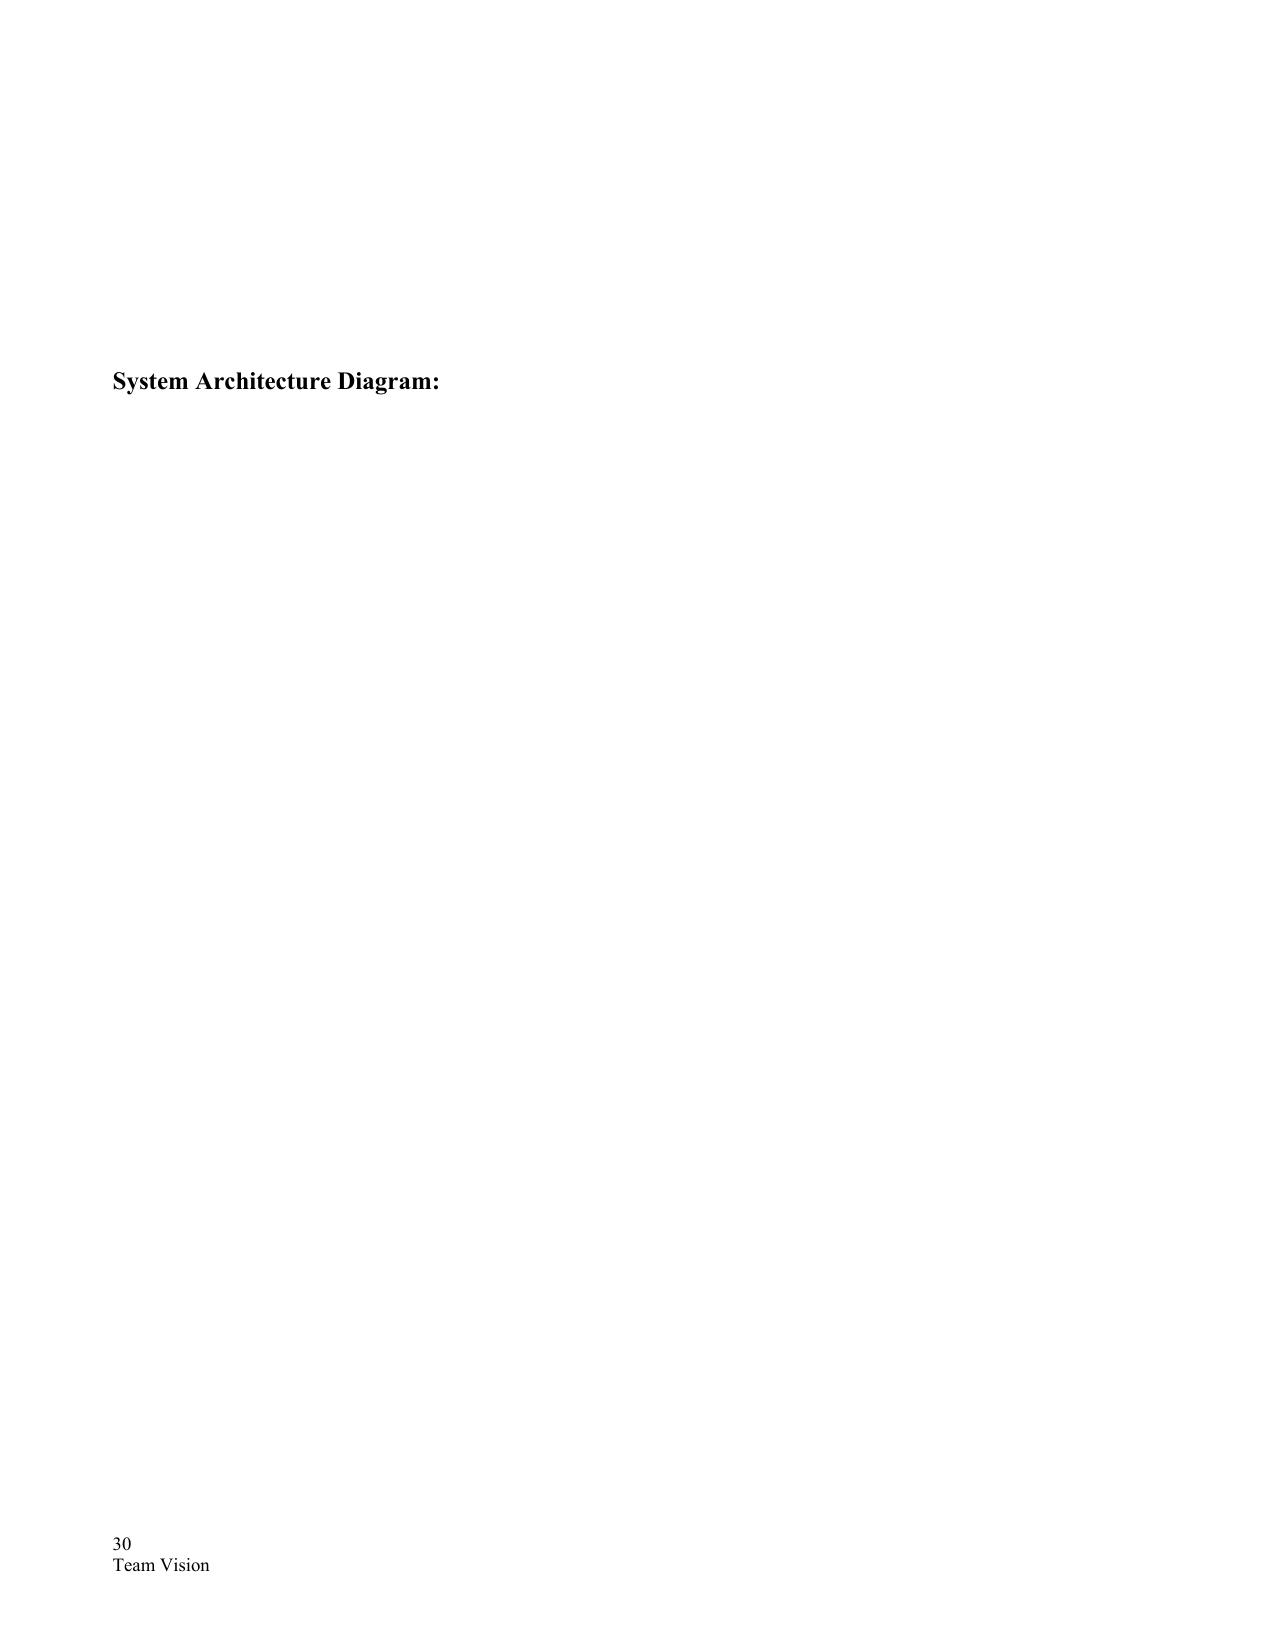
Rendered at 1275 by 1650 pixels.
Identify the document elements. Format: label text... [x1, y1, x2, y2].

text System Architecture Diagram: [112, 367, 1162, 395]
